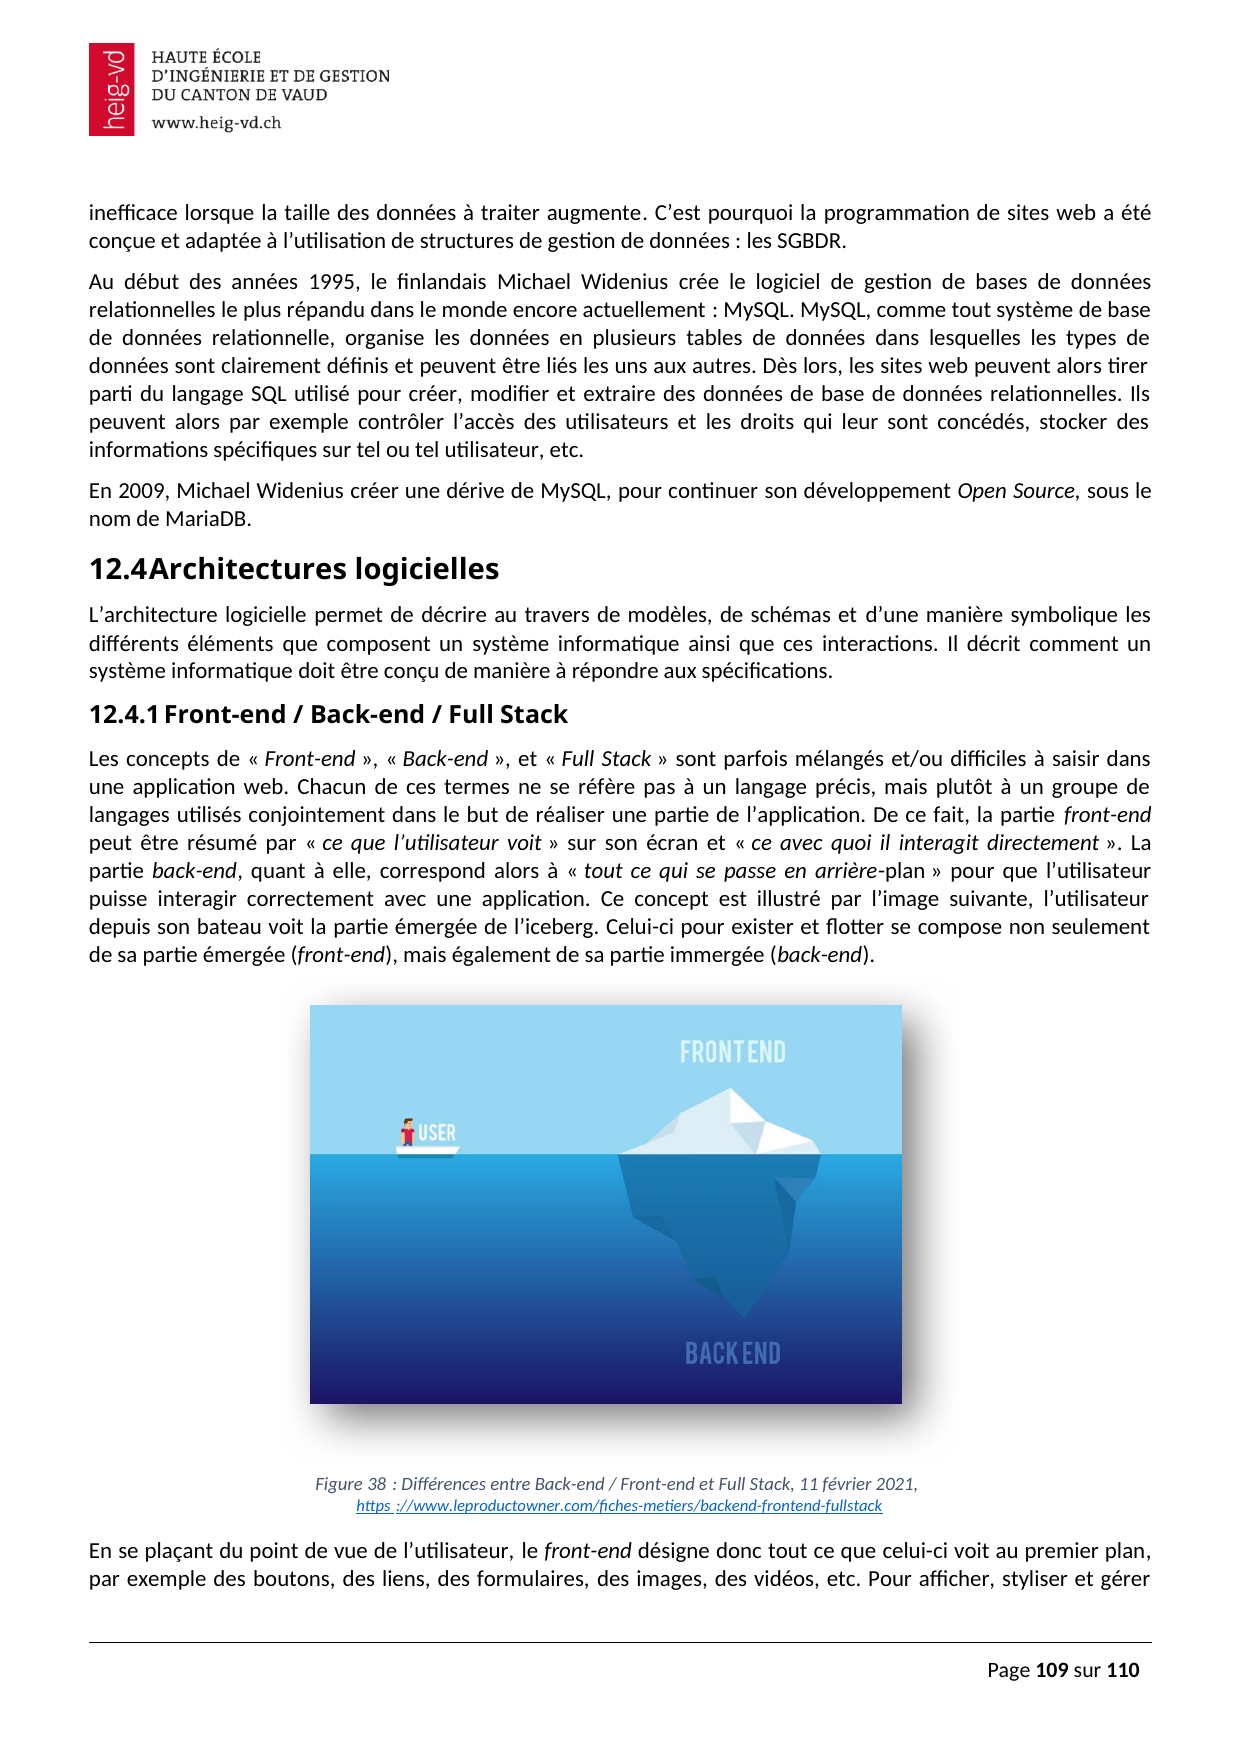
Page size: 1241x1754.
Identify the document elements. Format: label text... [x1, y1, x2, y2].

picture [89, 43, 389, 136]
subtitle Front-end / Back-end / Full Stack [89, 697, 1152, 731]
text Les concepts de « Front-end », « Back-end », et « Full Stack » sont parfois mélangés et/ou difficiles à saisir dans une application web. Chacun de ces termes ne se réfère pas à un langage précis, mais plutôt à un groupe de langages utilisés conjointement dans le but de réaliser une partie de l’application. De ce fait, la partie front-end peut être résumé par « ce que l’utilisateur voit » sur son écran et « ce avec quoi il interagit directement ». La partie back-end, quant à elle, correspond alors à « tout ce qui se passe en arrière-plan » pour que l’utilisateur puisse interagir correctement avec une application. Ce concept est illustré par l’image suivante, l’utilisateur depuis son bateau voit la partie émergée de l’iceberg. Celui-ci pour exister et flotter se compose non seulement de sa partie émergée (front-end), mais également de sa partie immergée (back-end). [89, 744, 1152, 968]
text En 2009, Michael Widenius créer une dérive de MySQL, pour continuer son développement Open Source, sous le nom de MariaDB. [89, 476, 1152, 532]
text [89, 1536, 1152, 1592]
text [89, 198, 1152, 254]
text L’architecture logicielle permet de décrire au travers de modèles, de schémas et d’une manière symbolique les différents éléments que composent un système informatique ainsi que ces interactions. Il décrit comment un système informatique doit être conçu de manière à répondre aux spécifications. [89, 601, 1152, 685]
picture [310, 1005, 902, 1404]
subtitle Architectures logicielles [89, 548, 1152, 588]
text Au début des années 1995, le finlandais Michael Widenius crée le logiciel de gestion de bases de données relationnelles le plus répandu dans le monde encore actuellement : MySQL. MySQL, comme tout système de base de données relationnelle, organise les données en plusieurs tables de données dans lesquelles les types de données sont clairement définis et peuvent être liés les uns aux autres. Dès lors, les sites web peuvent alors tirer parti du langage SQL utilisé pour créer, modifier et extraire des données de base de données relationnelles. Ils peuvent alors par exemple contrôler l’accès des utilisateurs et les droits qui leur sont concédés, stocker des informations spécifiques sur tel ou tel utilisateur, etc. [89, 267, 1152, 463]
